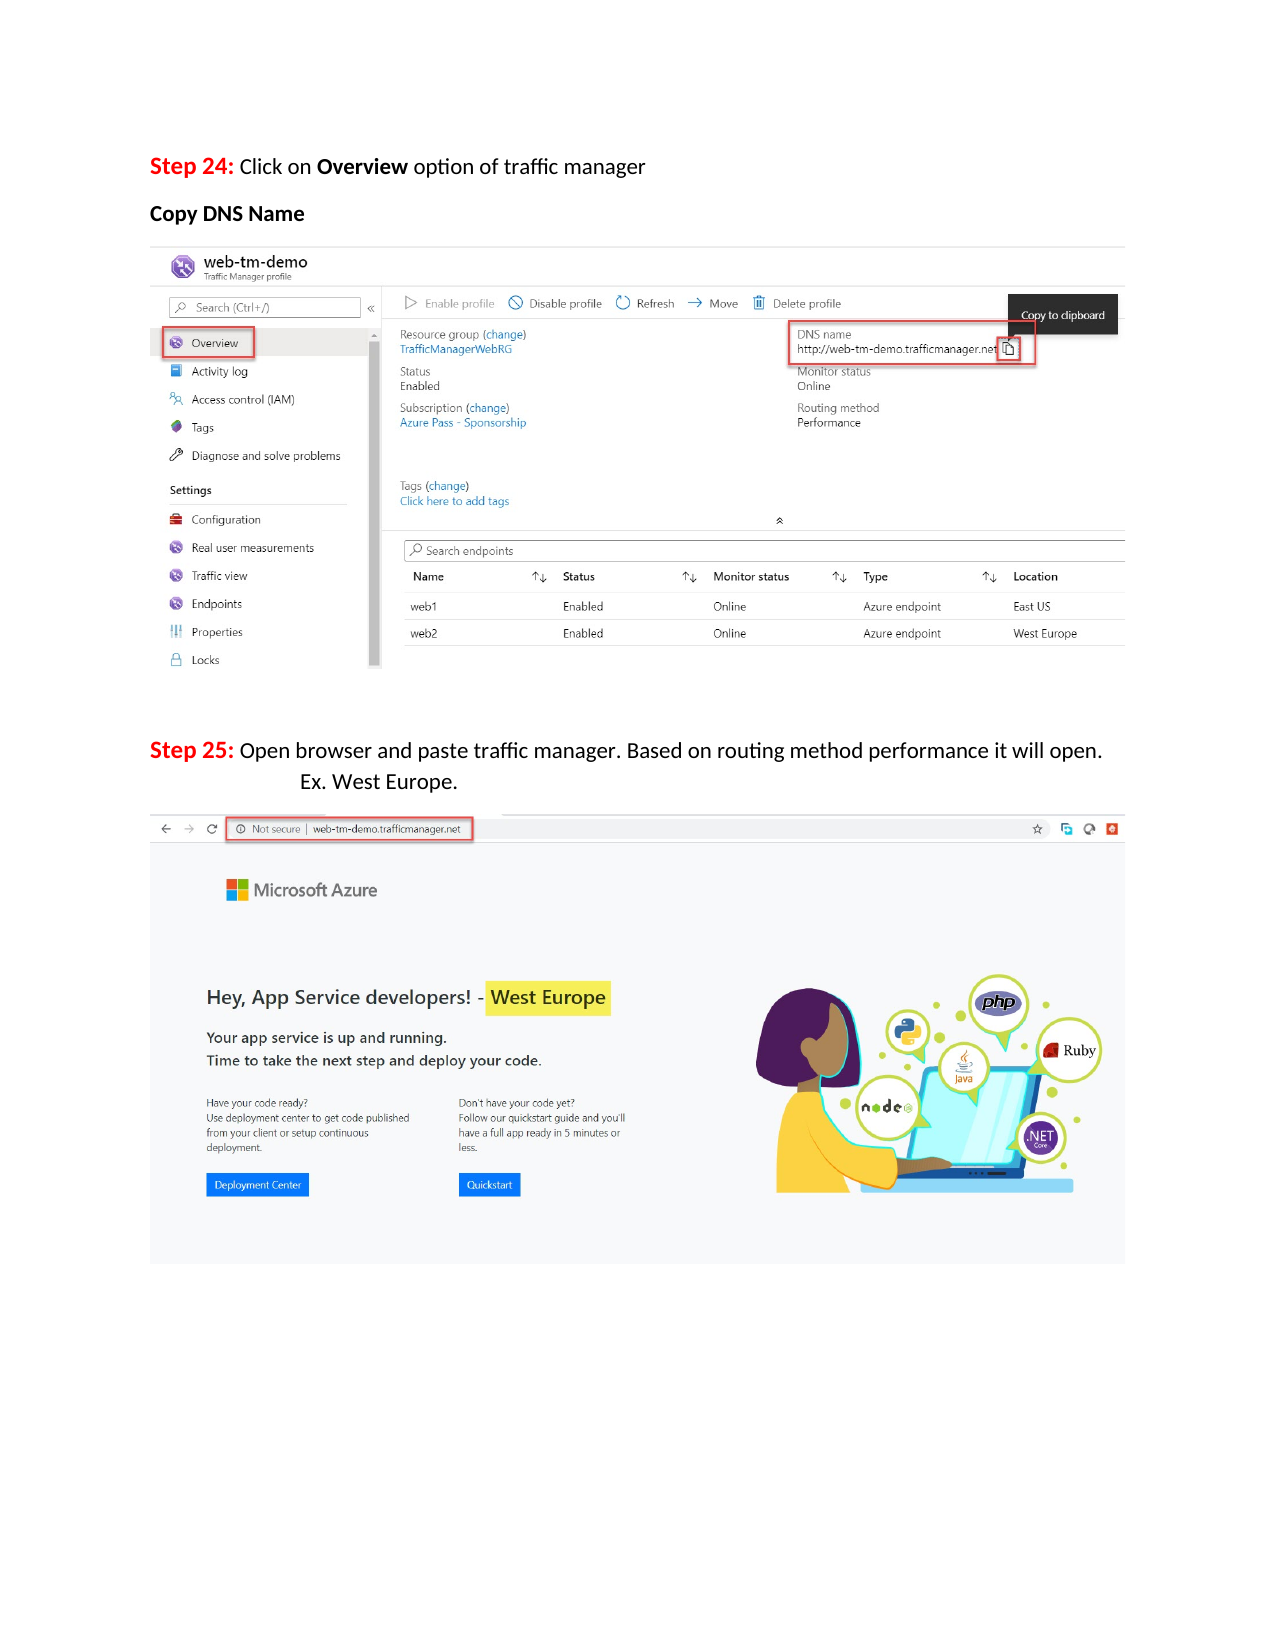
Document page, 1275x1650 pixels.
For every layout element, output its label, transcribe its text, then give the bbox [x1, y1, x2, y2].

text Copy DNS Name [150, 199, 1125, 228]
picture [150, 246, 1125, 669]
picture [150, 814, 1125, 1264]
text Step 24: Click on Overview option of traffic manager [150, 150, 1125, 181]
text Step 25: Open browser and paste traffic manager. Based on routing method performance it will open. Ex. West Europe. [150, 734, 1125, 795]
